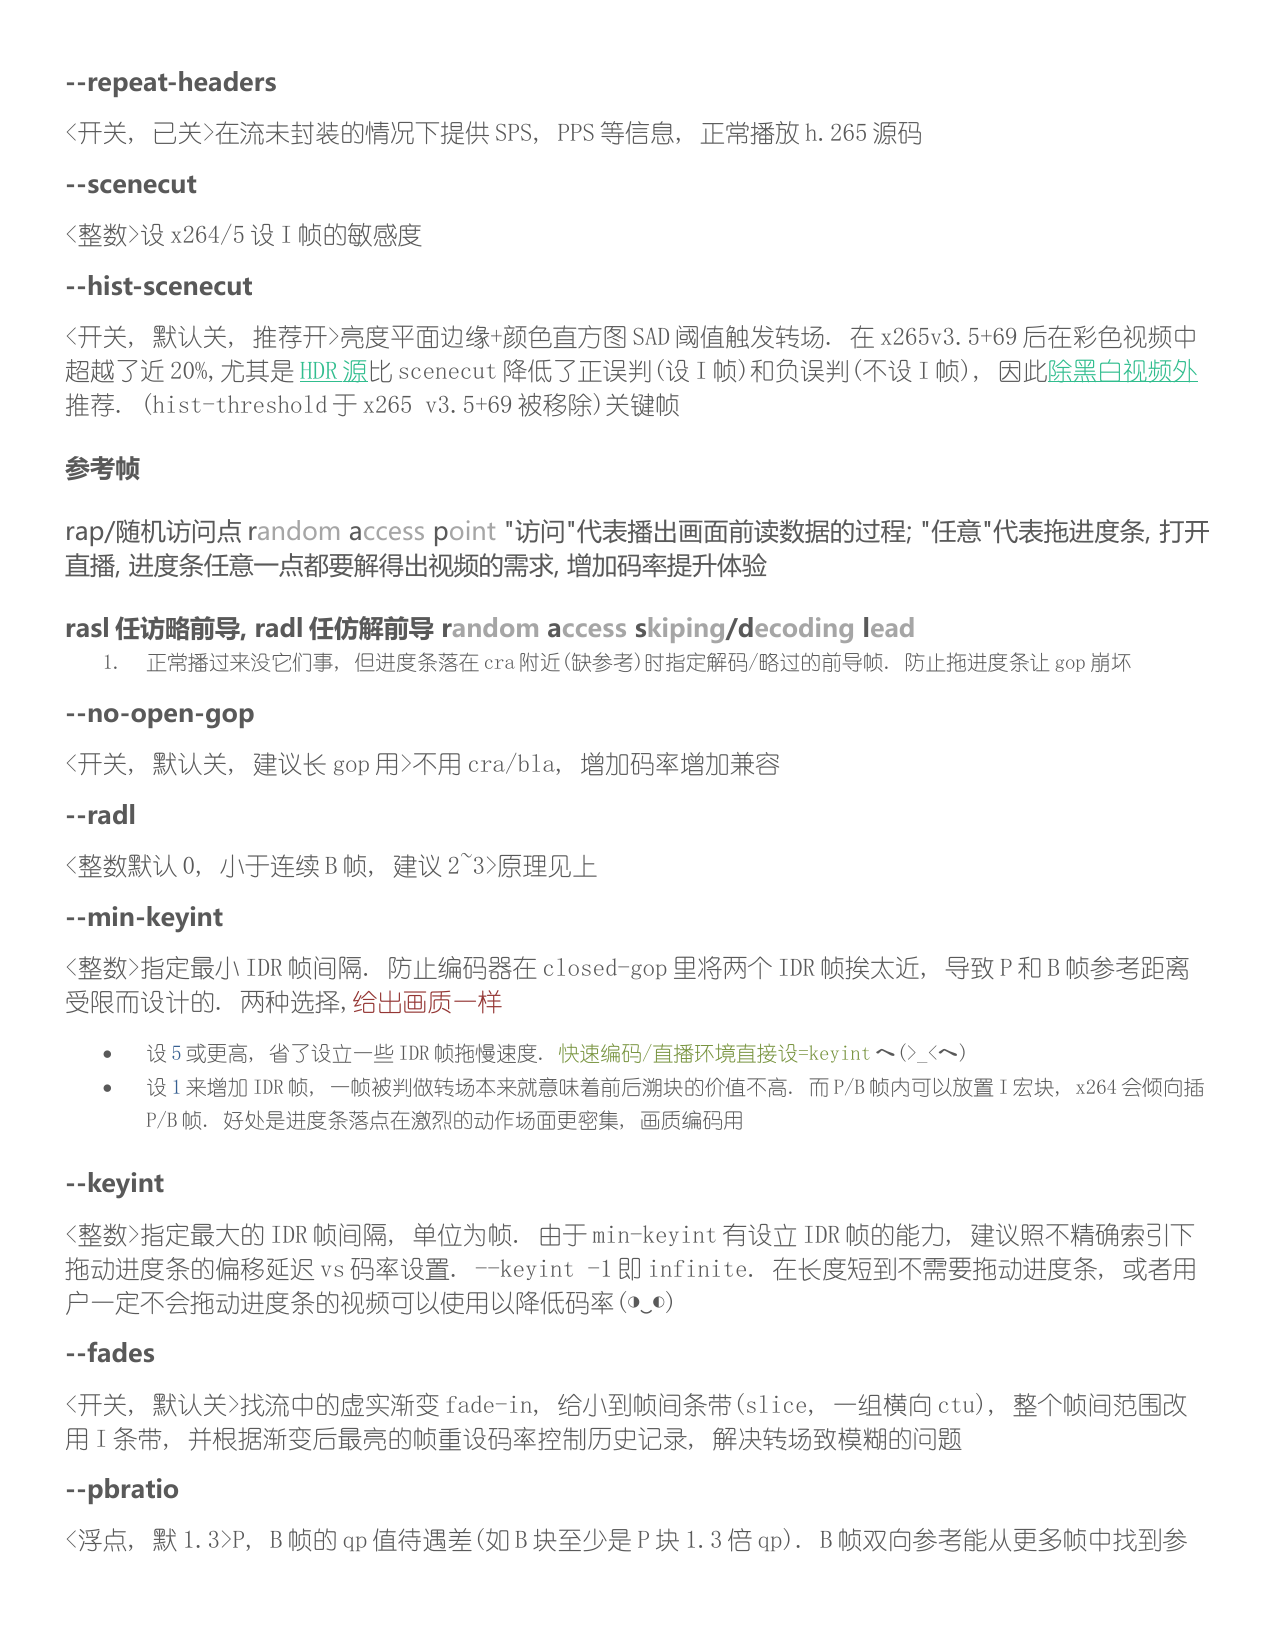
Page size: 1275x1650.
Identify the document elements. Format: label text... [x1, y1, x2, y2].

text rap/随机访问点random access point "访问"代表播出画面前读数据的过程; "任意"代表拖进度条, 打开直播, 进度条任意一点都要解得出视频的需求, 增加码率提升体验 [65, 513, 1210, 581]
text --radl [65, 797, 1210, 831]
text 正常播过来没它们事, 但进度条落在cra附近(缺参考)时指定解码/略过的前导帧. 防止拖进度条让gop崩坏 [102, 644, 1210, 678]
text 设1来增加IDR帧, 一帧被判做转场本来就意味着前后溯块的价值不高. 而P/B帧内可以放置I宏块, x264会倾向插P/B帧. 好处是进度条落点在激烈的动作场面更密集, 画质编码用 [102, 1069, 1210, 1137]
text rasl任访略前导, radl任仿解前导 random access skiping/decoding lead [65, 611, 1210, 644]
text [65, 1510, 1210, 1544]
text <开关, 已关>在流未封装的情况下提供SPS, PPS等信息, 正常播放h.265源码 [65, 116, 1210, 149]
text 设5或更高, 省了设立一些IDR帧拖慢速度. 快速编码/直播环境直接设=keyintヘ(>_<ヘ) [102, 1035, 1210, 1069]
text --scenecut [65, 166, 1210, 200]
text --no-open-gop [65, 695, 1210, 729]
text <整数>设x264/5设I帧的敏感度 [65, 217, 1210, 251]
text --hist-scenecut [65, 268, 1210, 302]
text --fades [65, 1324, 1210, 1358]
text <开关, 默认关>找流中的虚实渐变fade-in, 给小到帧间条带(slice, 一组横向ctu), 整个帧间范围改用I条带, 并根据渐变后最亮的帧重设码率控制历史记录, 解决转场致模糊的问题 [65, 1374, 1210, 1442]
text <整数>指定最大的IDR帧间隔, 单位为帧. 由于min-keyint有设立IDR帧的能力, 建议照不精确索引下拖动进度条的偏移延迟vs码率设置. --keyint -1即infinite. 在长度短到不需要拖动进度条, 或者用户一定不会拖动进度条的视频可以使用以降低码率(◑‿◐) [65, 1205, 1210, 1307]
text <开关, 默认关, 建议长gop用>不用cra/bla, 增加码率增加兼容 [65, 746, 1210, 780]
text <开关, 默认关, 推荐开>亮度平面边缘+颜色直方图SAD阈值触发转场. 在x265v3.5+69后在彩色视频中超越了近20%,尤其是HDR源比scenecut降低了正误判(设I帧)和负误判(不设I帧), 因此除黑白视频外推荐. (hist-threshold于x265 v3.5+69被移除)关键帧 [65, 319, 1210, 421]
text --repeat-headers [65, 64, 1210, 98]
text <整数默认0, 小于连续B帧, 建议2~3>原理见上 [65, 848, 1210, 882]
text --keyint [65, 1154, 1210, 1188]
subtitle 参考帧 [65, 450, 1210, 484]
text --pbratio [65, 1459, 1210, 1493]
text --min-keyint [65, 899, 1210, 933]
text <整数>指定最小IDR帧间隔. 防止编码器在closed-gop里将两个IDR帧挨太近, 导致P和B帧参考距离受限而设计的. 两种选择,给出画质一样 [65, 950, 1210, 1018]
